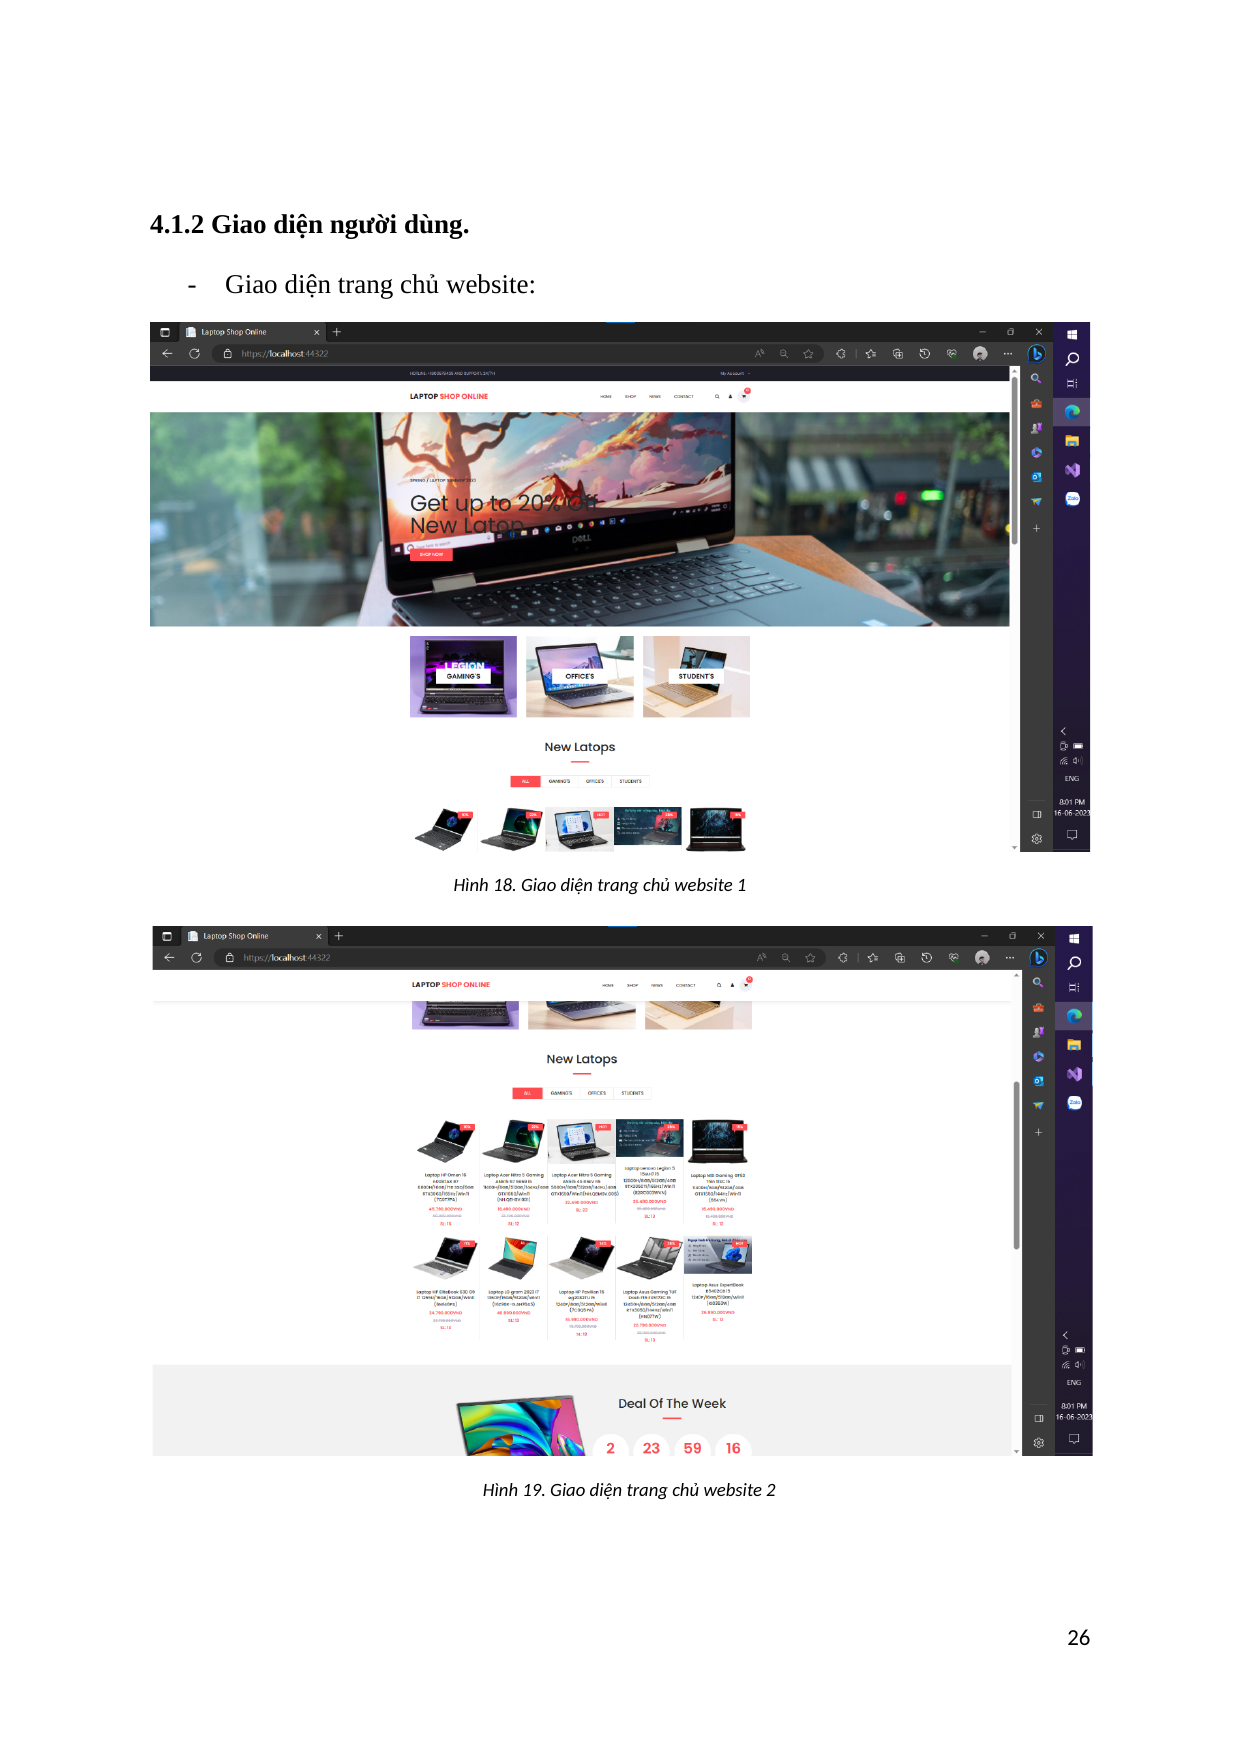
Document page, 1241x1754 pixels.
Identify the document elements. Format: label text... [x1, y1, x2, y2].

picture [150, 322, 1091, 852]
list Giao diện trang chủ website: [187, 268, 1090, 299]
picture [152, 926, 1093, 1456]
subtitle 4.1.2 Giao diện người dùng. [150, 208, 1090, 240]
